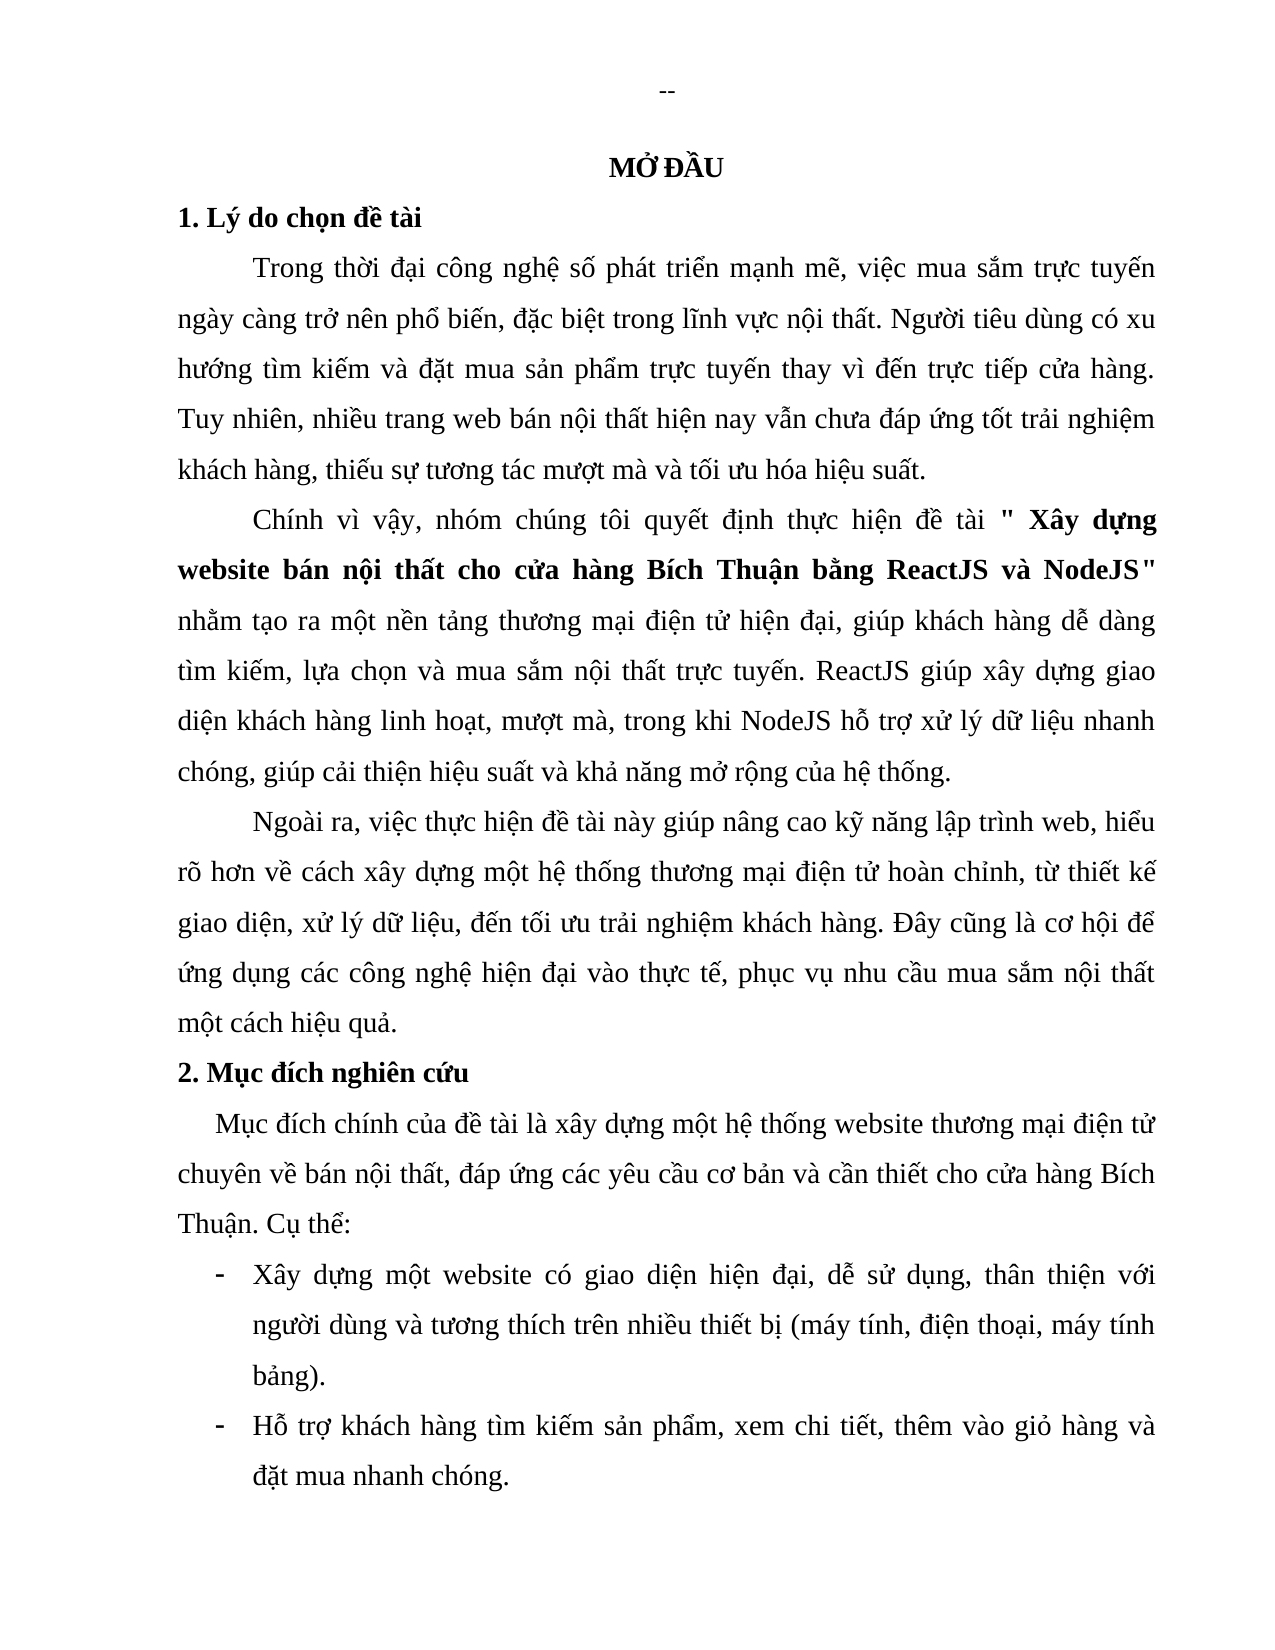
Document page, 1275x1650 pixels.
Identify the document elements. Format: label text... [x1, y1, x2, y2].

text Ngoài ra, việc thực hiện đề tài này giúp nâng cao kỹ năng lập trình web, hiểu rõ hơn về cách xây dựng một hệ thống thương mại điện tử hoàn chỉnh, từ thiết kế giao diện, xử lý dữ liệu, đến tối ưu trải nghiệm khách hàng. Đây cũng là cơ hội để ứng dụng các công nghệ hiện đại vào thực tế, phục vụ nhu cầu mua sắm nội thất một cách hiệu quả. [177, 804, 1157, 1039]
list Hỗ trợ khách hàng tìm kiếm sản phẩm, xem chi tiết, thêm vào giỏ hàng và đặt mua nhanh chóng. [215, 1408, 1157, 1492]
title MỞ ĐẦU [177, 150, 1157, 183]
text 1. Lý do chọn đề tài [177, 200, 1157, 234]
text Trong thời đại công nghệ số phát triển mạnh mẽ, việc mua sắm trực tuyến ngày càng trở nên phổ biến, đặc biệt trong lĩnh vực nội thất. Người tiêu dùng có xu hướng tìm kiếm và đặt mua sản phẩm trực tuyến thay vì đến trực tiếp cửa hàng. Tuy nhiên, nhiều trang web bán nội thất hiện nay vẫn chưa đáp ứng tốt trải nghiệm khách hàng, thiếu sự tương tác mượt mà và tối ưu hóa hiệu suất. [177, 251, 1157, 485]
text Mục đích chính của đề tài là xây dựng một hệ thống website thương mại điện tử chuyên về bán nội thất, đáp ứng các yêu cầu cơ bản và cần thiết cho cửa hàng Bích Thuận. Cụ thể: [177, 1106, 1157, 1240]
text Chính vì vậy, nhóm chúng tôi quyết định thực hiện đề tài " Xây dựng website bán nội thất cho cửa hàng Bích Thuận bằng ReactJS và NodeJS" nhằm tạo ra một nền tảng thương mại điện tử hiện đại, giúp khách hàng dễ dàng tìm kiếm, lựa chọn và mua sắm nội thất trực tuyến. ReactJS giúp xây dựng giao diện khách hàng linh hoạt, mượt mà, trong khi NodeJS hỗ trợ xử lý dữ liệu nhanh chóng, giúp cải thiện hiệu suất và khả năng mở rộng của hệ thống. [177, 502, 1157, 787]
text 2. Mục đích nghiên cứu [177, 1056, 1157, 1089]
list Xây dựng một website có giao diện hiện đại, dễ sử dụng, thân thiện với người dùng và tương thích trên nhiều thiết bị (máy tính, điện thoại, máy tính bảng). [215, 1257, 1157, 1391]
